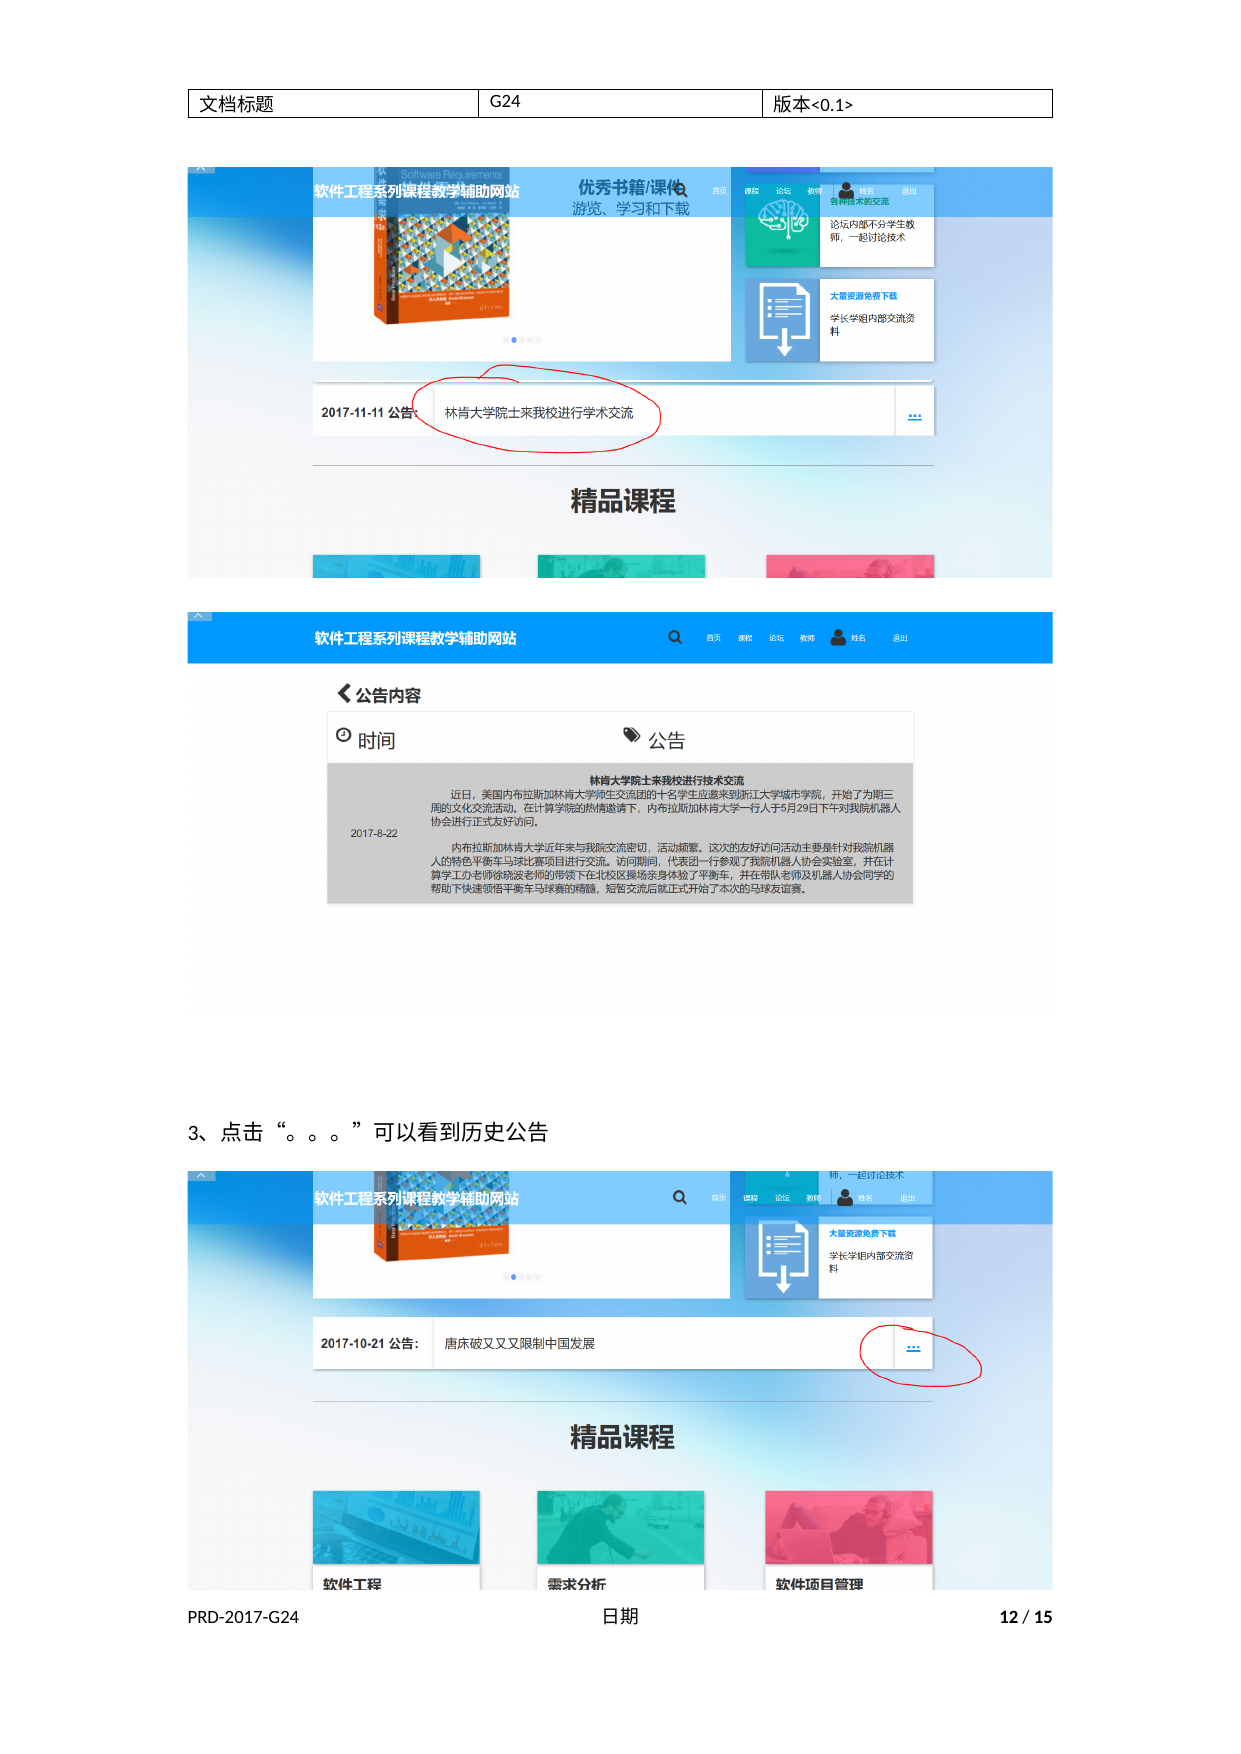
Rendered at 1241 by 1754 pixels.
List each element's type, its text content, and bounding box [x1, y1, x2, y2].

text 3、点击“。。。”可以看到历史公告 [187, 1114, 1053, 1147]
picture [187, 167, 1053, 578]
picture [187, 612, 1053, 1019]
picture [187, 1171, 1053, 1590]
